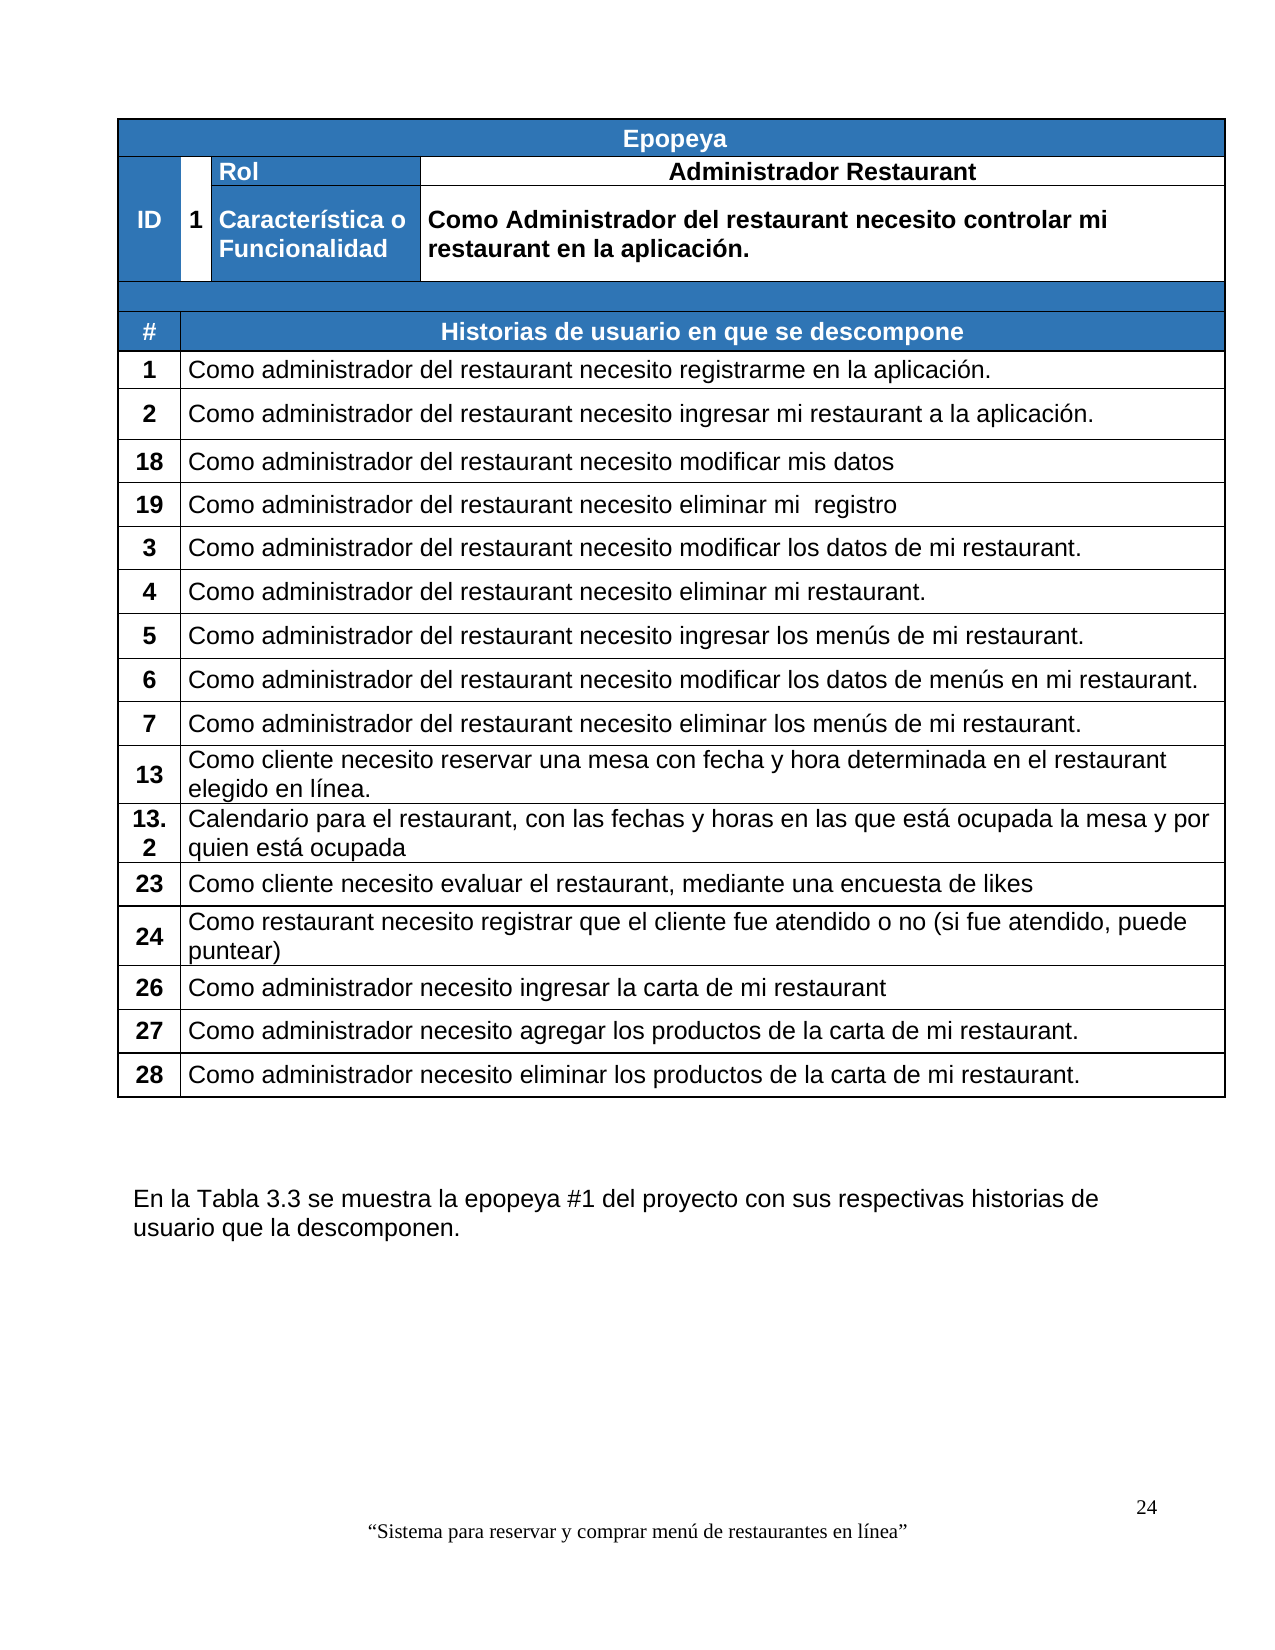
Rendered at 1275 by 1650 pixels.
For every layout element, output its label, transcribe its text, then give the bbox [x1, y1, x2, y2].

table_cell Como administrador del restaurant necesito eliminar los menús de mi restaurant. [181, 702, 1224, 744]
table_cell Como administrador del restaurant necesito modificar mis datos [181, 440, 1224, 482]
table_cell Como Administrador del restaurant necesito controlar mi restaurant en la aplicación. [421, 186, 1224, 281]
table_cell Historias de usuario en que se descompone [181, 312, 1224, 350]
table_cell 2 [119, 389, 180, 439]
table_cell ID [119, 157, 181, 281]
table_cell Como administrador necesito eliminar los productos de la carta de mi restaurant. [181, 1054, 1224, 1096]
table_cell 13 [119, 746, 180, 803]
table_cell Como administrador del restaurant necesito eliminar mi registro [181, 483, 1224, 526]
table_cell # [119, 312, 180, 350]
table_cell 26 [119, 966, 180, 1008]
table_cell 18 [119, 440, 180, 482]
table_cell 13.2 [119, 804, 180, 862]
table_cell Característica o Funcionalidad [212, 186, 420, 281]
table_cell Calendario para el restaurant, con las fechas y horas en las que está ocupada la mesa y por quien está ocupada [181, 804, 1224, 862]
table_cell Como administrador del restaurant necesito eliminar mi restaurant. [181, 570, 1224, 612]
table_cell Como restaurant necesito registrar que el cliente fue atendido o no (si fue atendido, puede puntear) [181, 907, 1224, 965]
table_cell 24 [119, 907, 180, 965]
table_header Epopeya [119, 120, 1224, 156]
table_cell Como administrador del restaurant necesito ingresar los menús de mi restaurant. [181, 614, 1224, 658]
table_cell 6 [119, 659, 180, 701]
table_cell 23 [119, 863, 180, 905]
table_cell Como administrador necesito agregar los productos de la carta de mi restaurant. [181, 1010, 1224, 1052]
table_cell 1 [119, 352, 180, 388]
table_cell [119, 282, 1224, 311]
table_cell 5 [119, 614, 180, 658]
table_cell Administrador Restaurant [421, 157, 1224, 185]
table_cell Como administrador del restaurant necesito modificar los datos de menús en mi restaurant. [181, 659, 1224, 701]
table_cell Como administrador necesito ingresar la carta de mi restaurant [181, 966, 1224, 1008]
table_cell Rol [212, 157, 420, 185]
table_cell 19 [119, 483, 180, 526]
table_cell 27 [119, 1010, 180, 1052]
table_cell 7 [119, 702, 180, 744]
table_cell 28 [119, 1054, 180, 1096]
table_cell Como cliente necesito reservar una mesa con fecha y hora determinada en el restaurant elegido en línea. [181, 746, 1224, 803]
table_cell 3 [119, 527, 180, 569]
table_cell 1 [181, 157, 211, 281]
text En la Tabla 3.3 se muestra la epopeya #1 del proyecto con sus respectivas historias de usuario que la descomponen. [133, 1184, 1157, 1242]
table_cell Como administrador del restaurant necesito registrarme en la aplicación. [181, 352, 1224, 388]
table_cell 4 [119, 570, 180, 612]
table_cell Como administrador del restaurant necesito modificar los datos de mi restaurant. [181, 527, 1224, 569]
table_cell Como cliente necesito evaluar el restaurant, mediante una encuesta de likes [181, 863, 1224, 905]
table_cell Como administrador del restaurant necesito ingresar mi restaurant a la aplicación. [181, 389, 1224, 439]
